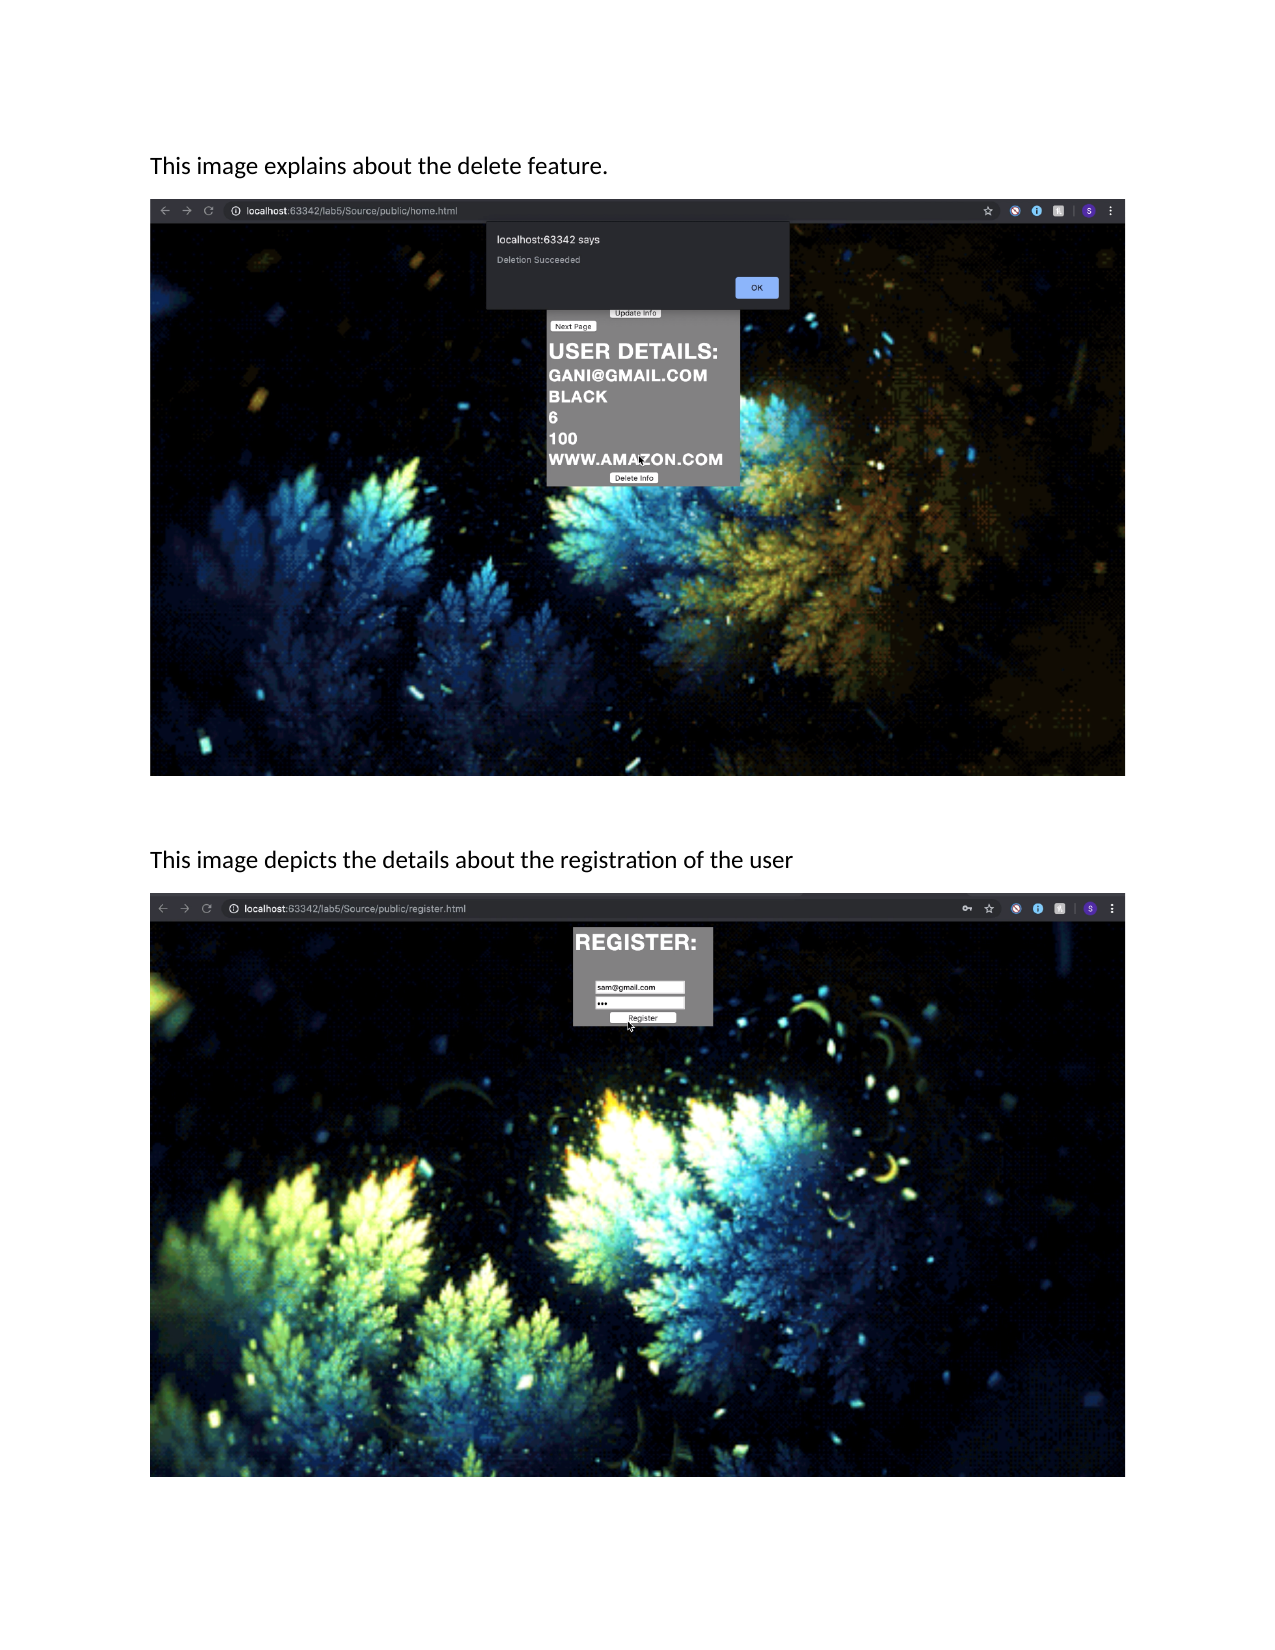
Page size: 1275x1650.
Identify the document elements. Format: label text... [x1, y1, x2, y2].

picture [150, 893, 1125, 1477]
picture [150, 199, 1125, 776]
text This image explains about the delete feature. [150, 150, 1125, 181]
text This image depicts the details about the registration of the user [150, 844, 1125, 874]
